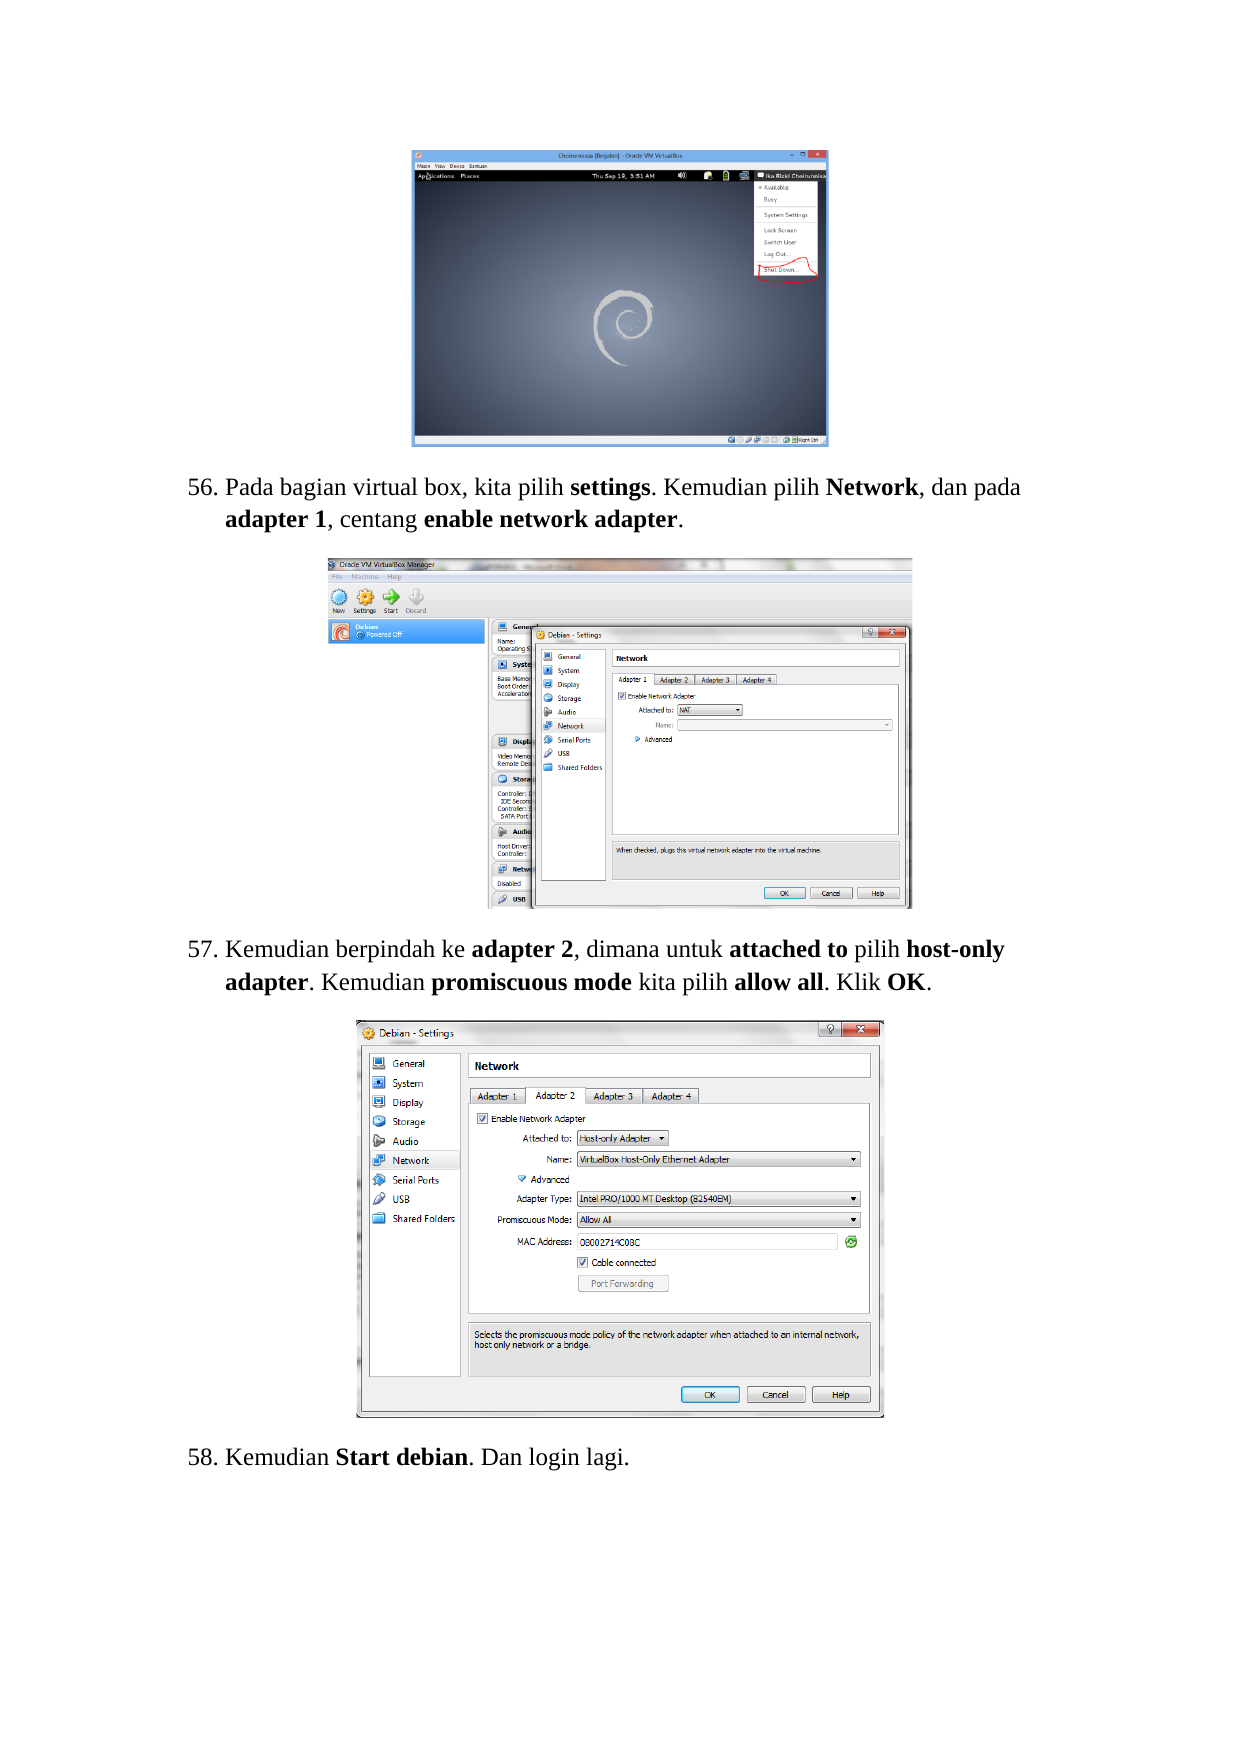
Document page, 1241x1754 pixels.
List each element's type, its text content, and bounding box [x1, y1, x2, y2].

picture [327, 558, 913, 909]
list Pada bagian virtual box, kita pilih settings. Kemudian pilih Network, dan pada adapter 1, centang enable network adapter. [187, 472, 1090, 533]
list Kemudian Start debian. Dan login lagi. [187, 1442, 1090, 1471]
list Kemudian berpindah ke adapter 2, dimana untuk attached to pilih host-only adapter. Kemudian promiscuous mode kita pilih allow all. Klik OK. [187, 934, 1090, 996]
picture [356, 1020, 885, 1418]
picture [411, 150, 829, 447]
